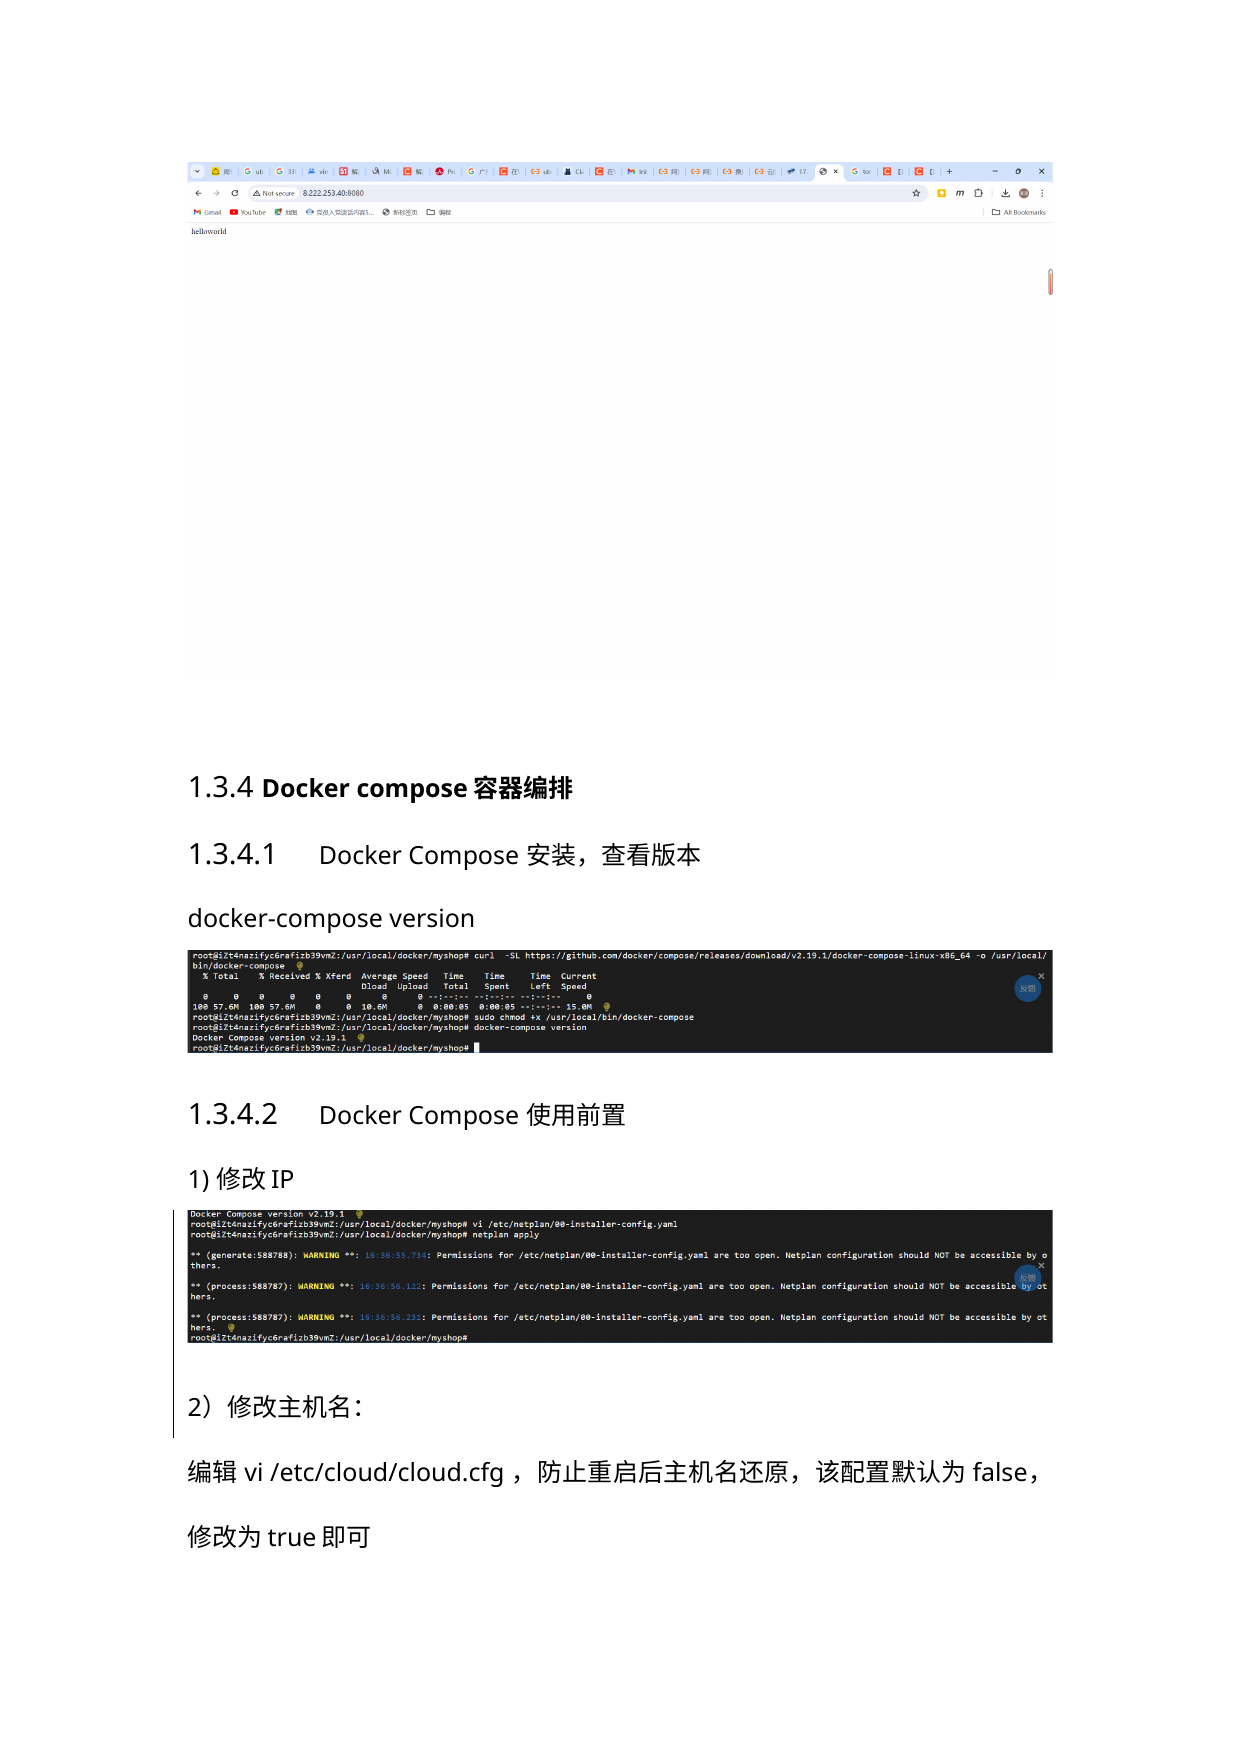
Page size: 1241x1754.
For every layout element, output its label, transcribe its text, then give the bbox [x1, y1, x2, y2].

picture [187, 950, 1053, 1053]
text 2）修改主机名： [187, 1373, 1053, 1438]
text 编辑 vi /etc/cloud/cloud.cfg ，防止重启后主机名还原，该配置默认为false，修改为true即可 [187, 1438, 1053, 1568]
list 修改IP [187, 1145, 1053, 1210]
text Docker Compose 安装，查看版本 [188, 820, 1053, 885]
subtitle Docker compose容器编排 [188, 753, 1053, 818]
text docker-compose version [187, 885, 1053, 950]
text Docker Compose 使用前置 [188, 1080, 1053, 1145]
picture [187, 1210, 1053, 1343]
picture [187, 162, 1053, 679]
